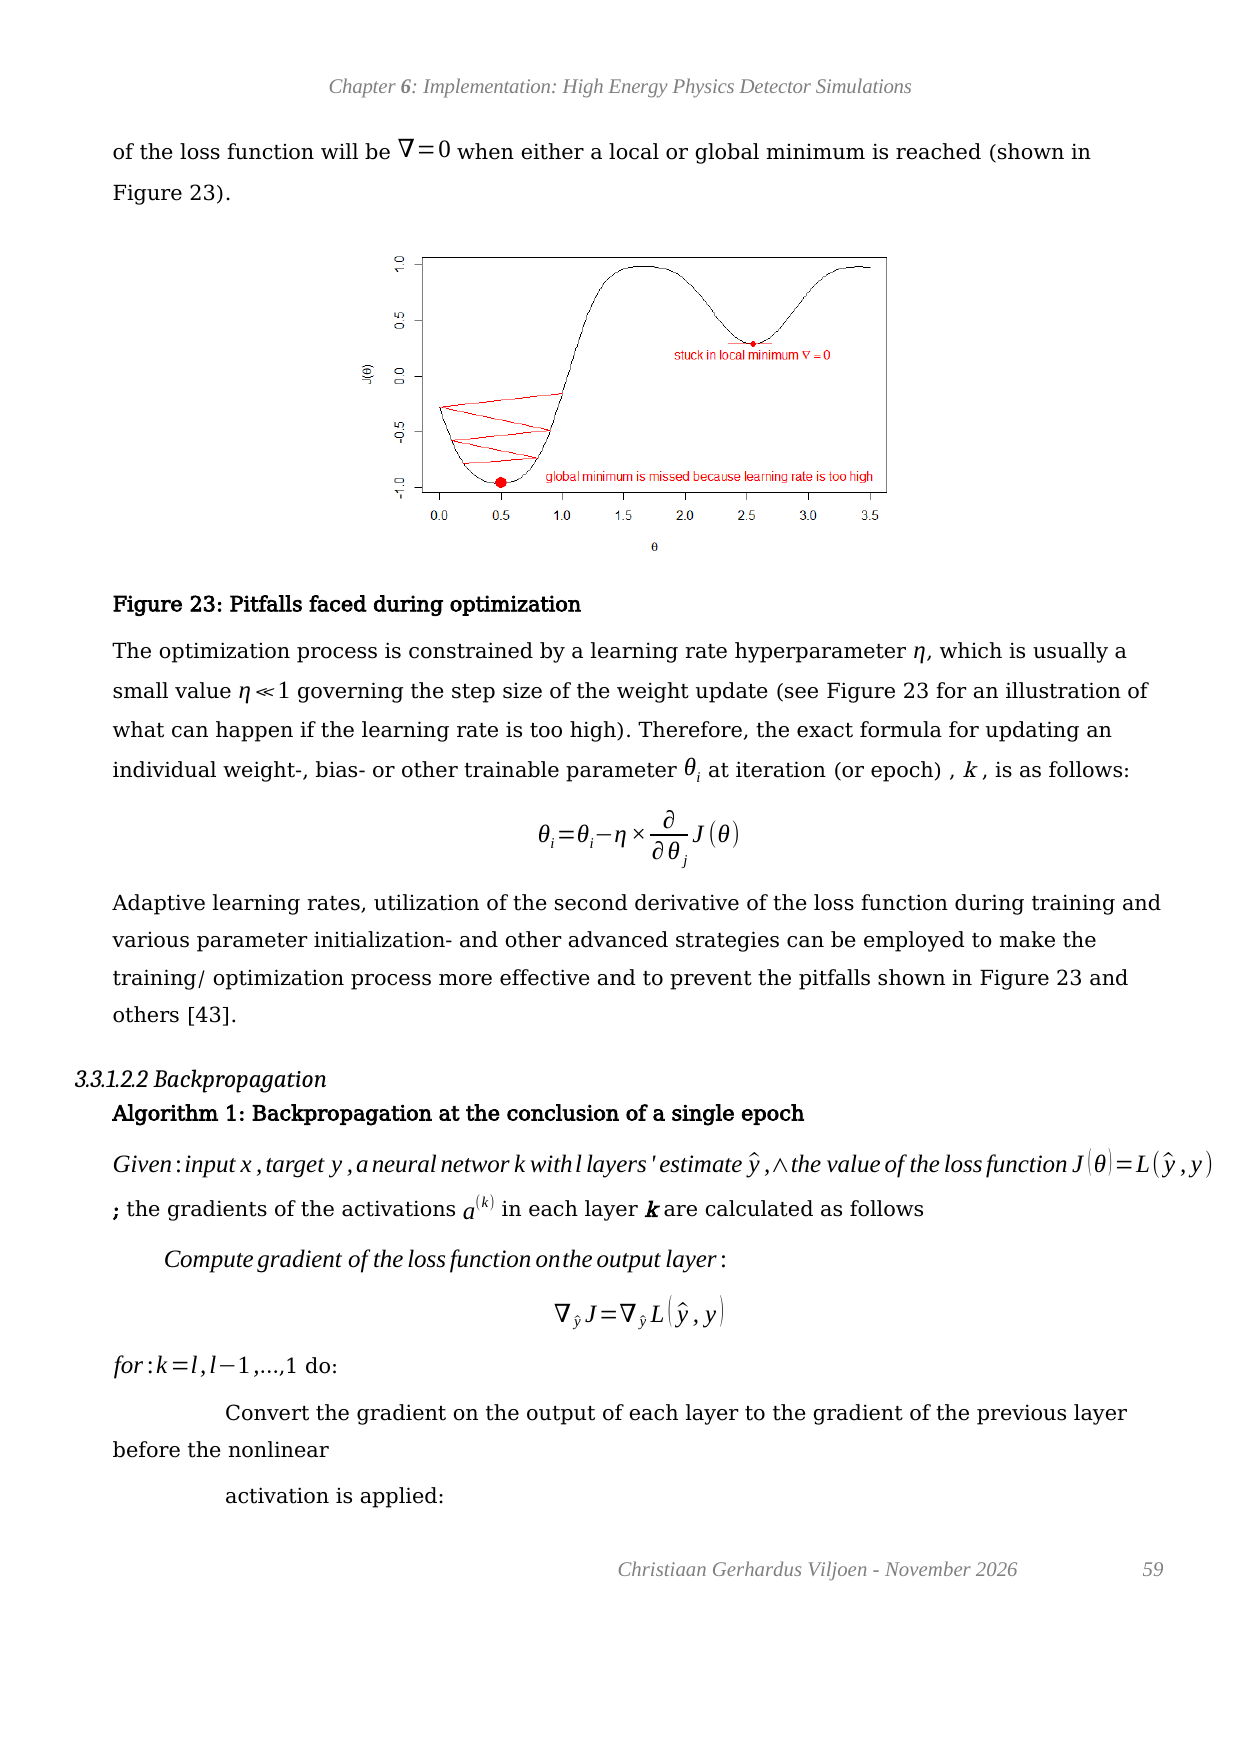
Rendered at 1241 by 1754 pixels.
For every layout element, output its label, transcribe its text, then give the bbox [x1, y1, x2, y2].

subtitle Backpropagation [75, 1065, 1165, 1093]
text Convert the gradient on the output of each layer to the gradient of the previous layer before the nonlinear [112, 1400, 1165, 1462]
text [112, 135, 1165, 204]
text Adaptive learning rates, utilization of the second derivative of the loss function during training and various parameter initialization- and other advanced strategies can be employed to make the training/ optimization process more effective and to prevent the pitfalls shown in Figure 23 and others . [112, 890, 1165, 1027]
picture [359, 225, 918, 570]
text Figure 23: Pitfalls faced during optimization [112, 591, 1165, 616]
text The optimization process is constrained by a learning rate hyperparameter , which is usually a small value governing the step size of the weight update (see Figure 23 for an illustration of what can happen if the learning rate is too high). Therefore, the exact formula for updating an individual weight-, bias- or other trainable parameter at iteration (or epoch) , k , is as follows: [112, 636, 1165, 785]
text ; the gradients of the activations in each layer k are calculated as follows [112, 1146, 1165, 1224]
text …,1 do: [112, 1351, 1165, 1379]
text Algorithm 1: Backpropagation at the conclusion of a single epoch [112, 1100, 1165, 1125]
text activation is applied: [112, 1483, 1165, 1508]
